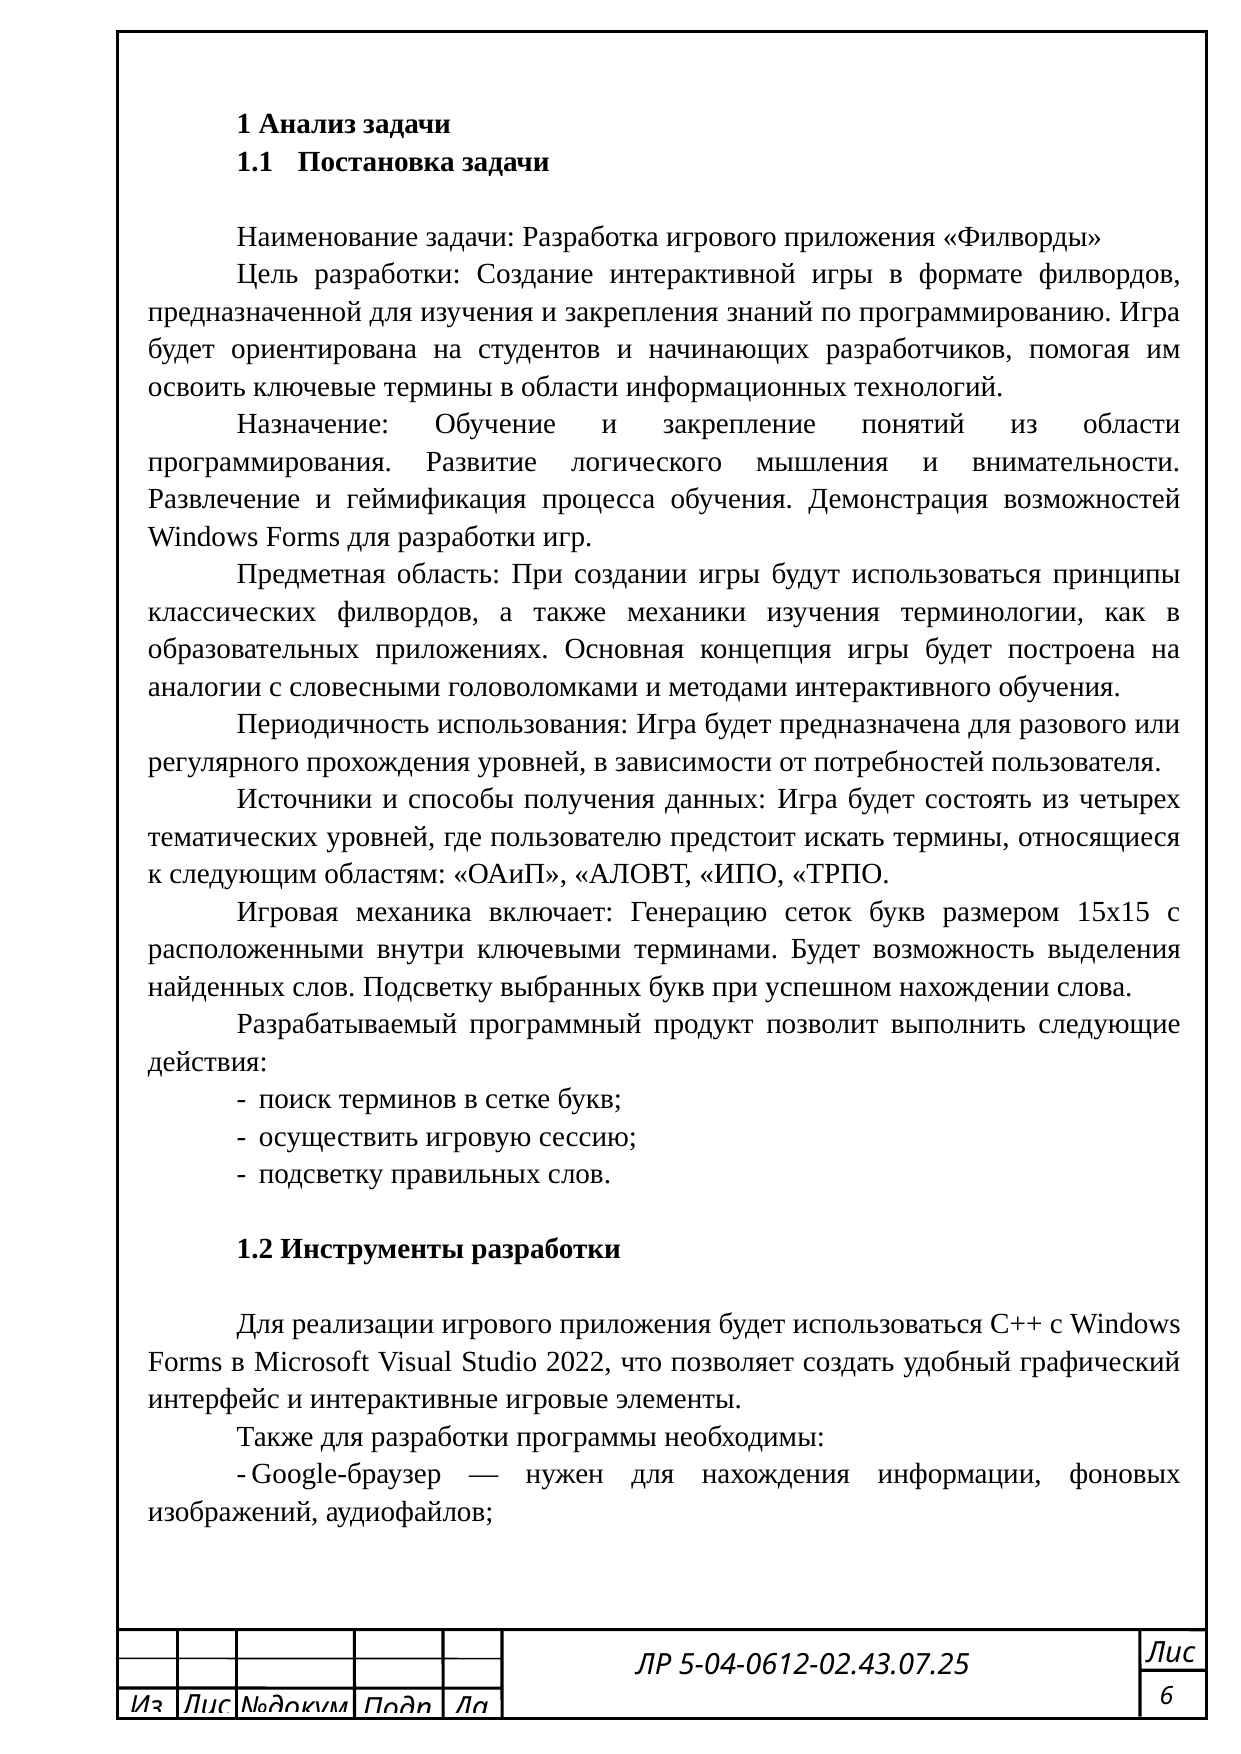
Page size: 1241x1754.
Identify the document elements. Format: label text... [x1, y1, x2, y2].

list подсветку правильных слов. [148, 1153, 1181, 1191]
text Цель разработки: Создание интерактивной игры в формате филвордов, предназначенной для изучения и закрепления знаний по программированию. Игра будет ориентирована на студентов и начинающих разработчиков, помогая им освоить ключевые термины в области информационных технологий. [148, 253, 1181, 403]
list Google-браузер — нужен для нахождения информации, фоновых изображений, аудиофайлов; [148, 1453, 1181, 1528]
text Наименование задачи: Разработка игрового приложения «Филворды» [148, 216, 1181, 253]
text Игровая механика включает: Генерацию сеток букв размером 15x15 с расположенными внутри ключевыми терминами. Будет возможность выделения найденных слов. Подсветку выбранных букв при успешном нахождении слова. [148, 891, 1181, 1003]
text Источники и способы получения данных: Игра будет состоять из четырех тематических уровней, где пользователю предстоит искать термины, относящиеся к следующим областям: «ОАиП», «АЛОВТ, «ИПО, «ТРПО. [148, 778, 1181, 891]
text Назначение: Обучение и закрепление понятий из области программирования. Развитие логического мышления и внимательности. Развлечение и геймификация процесса обучения. Демонстрация возможностей Windows Forms для разработки игр. [148, 403, 1181, 553]
text Для реализации игрового приложения будет использоваться C++ с Windows Forms в Microsoft Visual Studio 2022, что позволяет создать удобный графический интерфейс и интерактивные игровые элементы. [148, 1303, 1181, 1416]
list осуществить игровую сессию; [148, 1116, 1181, 1153]
text Также для разработки программы необходимы: [148, 1416, 1181, 1453]
text Предметная область: При создании игры будут использоваться принципы классических филвордов, а также механики изучения терминологии, как в образовательных приложениях. Основная концепция игры будет построена на аналогии с словесными головоломками и методами интерактивного обучения. [148, 553, 1181, 703]
text Разрабатываемый программный продукт позволит выполнить следующие действия: [148, 1003, 1181, 1078]
text 1 Анализ задачи [148, 103, 1181, 141]
list Постановка задачи [148, 141, 1181, 178]
text Периодичность использования: Игра будет предназначена для разового или регулярного прохождения уровней, в зависимости от потребностей пользователя. [148, 703, 1181, 778]
list поиск терминов в сетке букв; [148, 1078, 1181, 1116]
list Инструменты разработки [236, 1228, 1181, 1266]
